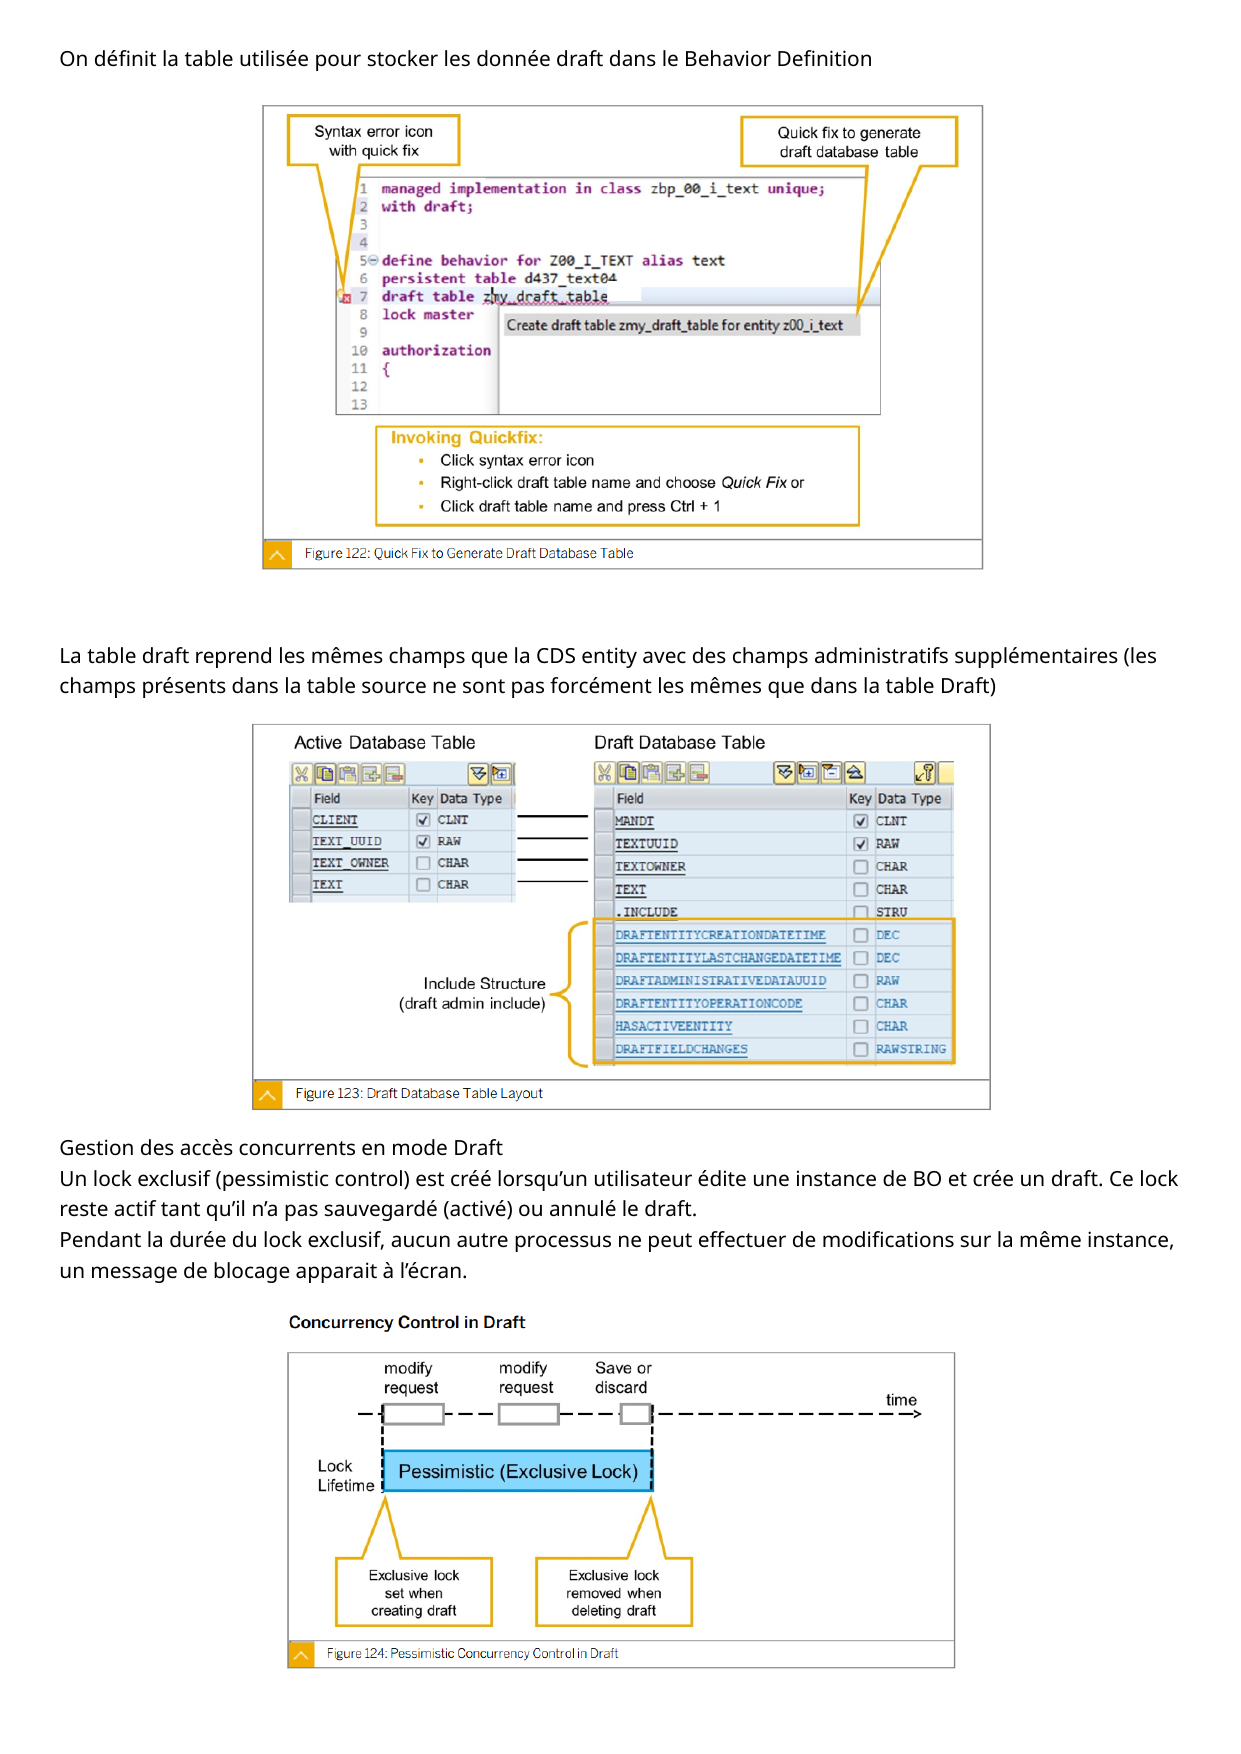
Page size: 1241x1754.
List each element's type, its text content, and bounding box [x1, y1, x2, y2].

picture [276, 1303, 964, 1676]
text On définit la table utilisée pour stocker les donnée draft dans le Behavior Definition [59, 44, 1181, 73]
picture [250, 91, 991, 575]
text La table draft reprend les mêmes champs que la CDS entity avec des champs administratifs supplémentaires (les champs présents dans la table source ne sont pas forcément les mêmes que dans la table Draft) [59, 641, 1181, 700]
text Gestion des accès concurrents en mode Draft Un lock exclusif (pessimistic control) est créé lorsqu’un utilisateur édite une instance de BO et crée un draft. Ce lock reste actif tant qu’il n’a pas sauvegardé (activé) ou annulé le draft. Pendant la durée du lock exclusif, aucun autre processus ne peut effectuer de modifications sur la même instance, un message de blocage apparait à l’écran. [59, 1133, 1181, 1284]
picture [245, 718, 995, 1115]
